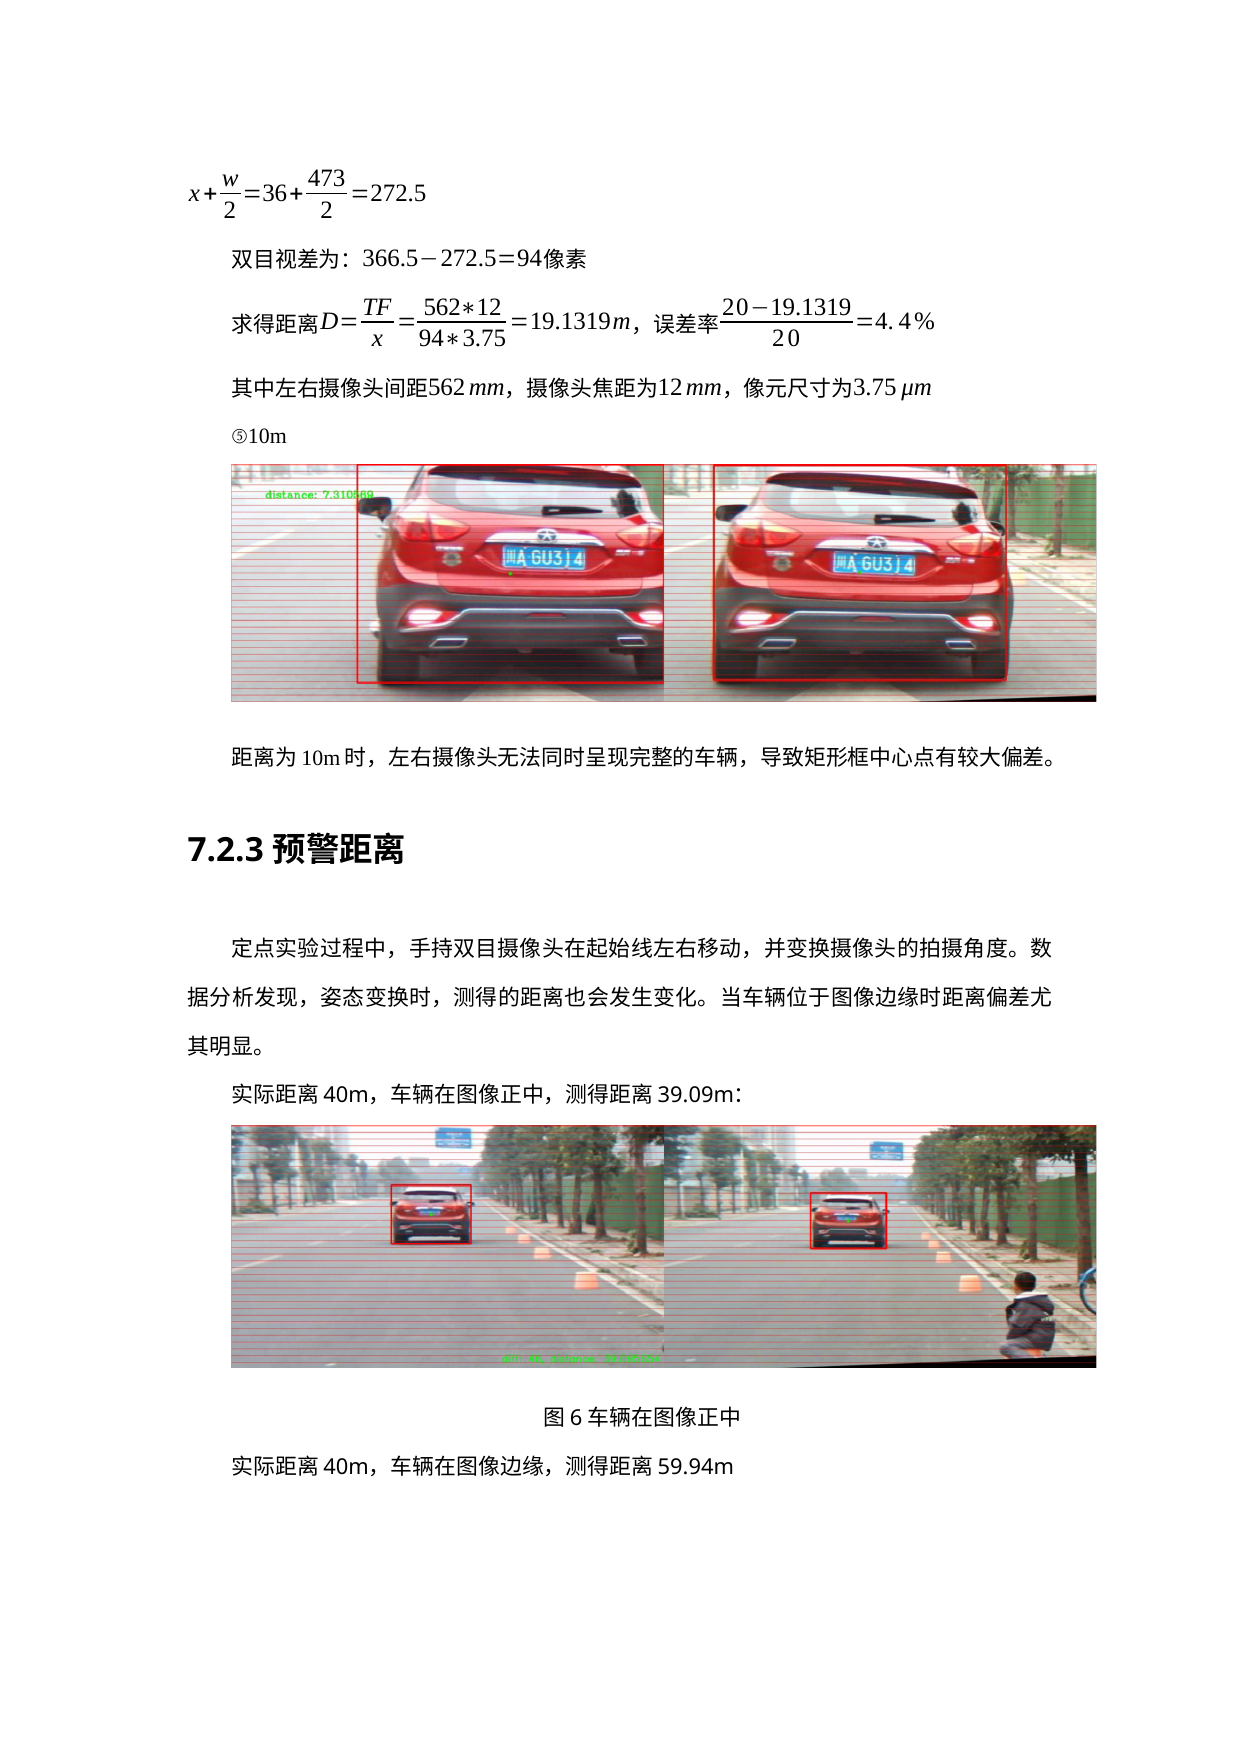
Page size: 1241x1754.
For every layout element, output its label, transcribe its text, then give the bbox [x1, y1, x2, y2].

text 双目视差为：像素 [187, 242, 1053, 274]
text 其中左右摄像头间距，摄像头焦距为，像元尺寸为 [187, 371, 1053, 403]
text 右侧矩形框：，中心点水平坐标为： [187, 162, 1053, 227]
text 求得距离，误差率 [187, 290, 1053, 355]
text 定点实验过程中，手持双目摄像头在起始线左右移动，并变换摄像头的拍摄角度。数据分析发现，姿态变换时，测得的距离也会发生变化。当车辆位于图像边缘时距离偏差尤其明显。 [187, 931, 1053, 1061]
text 图6 车辆在图像正中 [187, 1400, 1053, 1433]
picture [231, 1125, 1097, 1368]
picture [231, 464, 1097, 702]
subtitle 7.2.3 预警距离 [187, 815, 1053, 880]
text 实际距离40m，车辆在图像边缘，测得距离59.94m [187, 1448, 1053, 1481]
text 距离为10m时，左右摄像头无法同时呈现完整的车辆，导致矩形框中心点有较大偏差。 [187, 739, 1053, 772]
text ⑤10m [187, 419, 1053, 452]
text 实际距离40m，车辆在图像正中，测得距离39.09m： [187, 1077, 1053, 1109]
